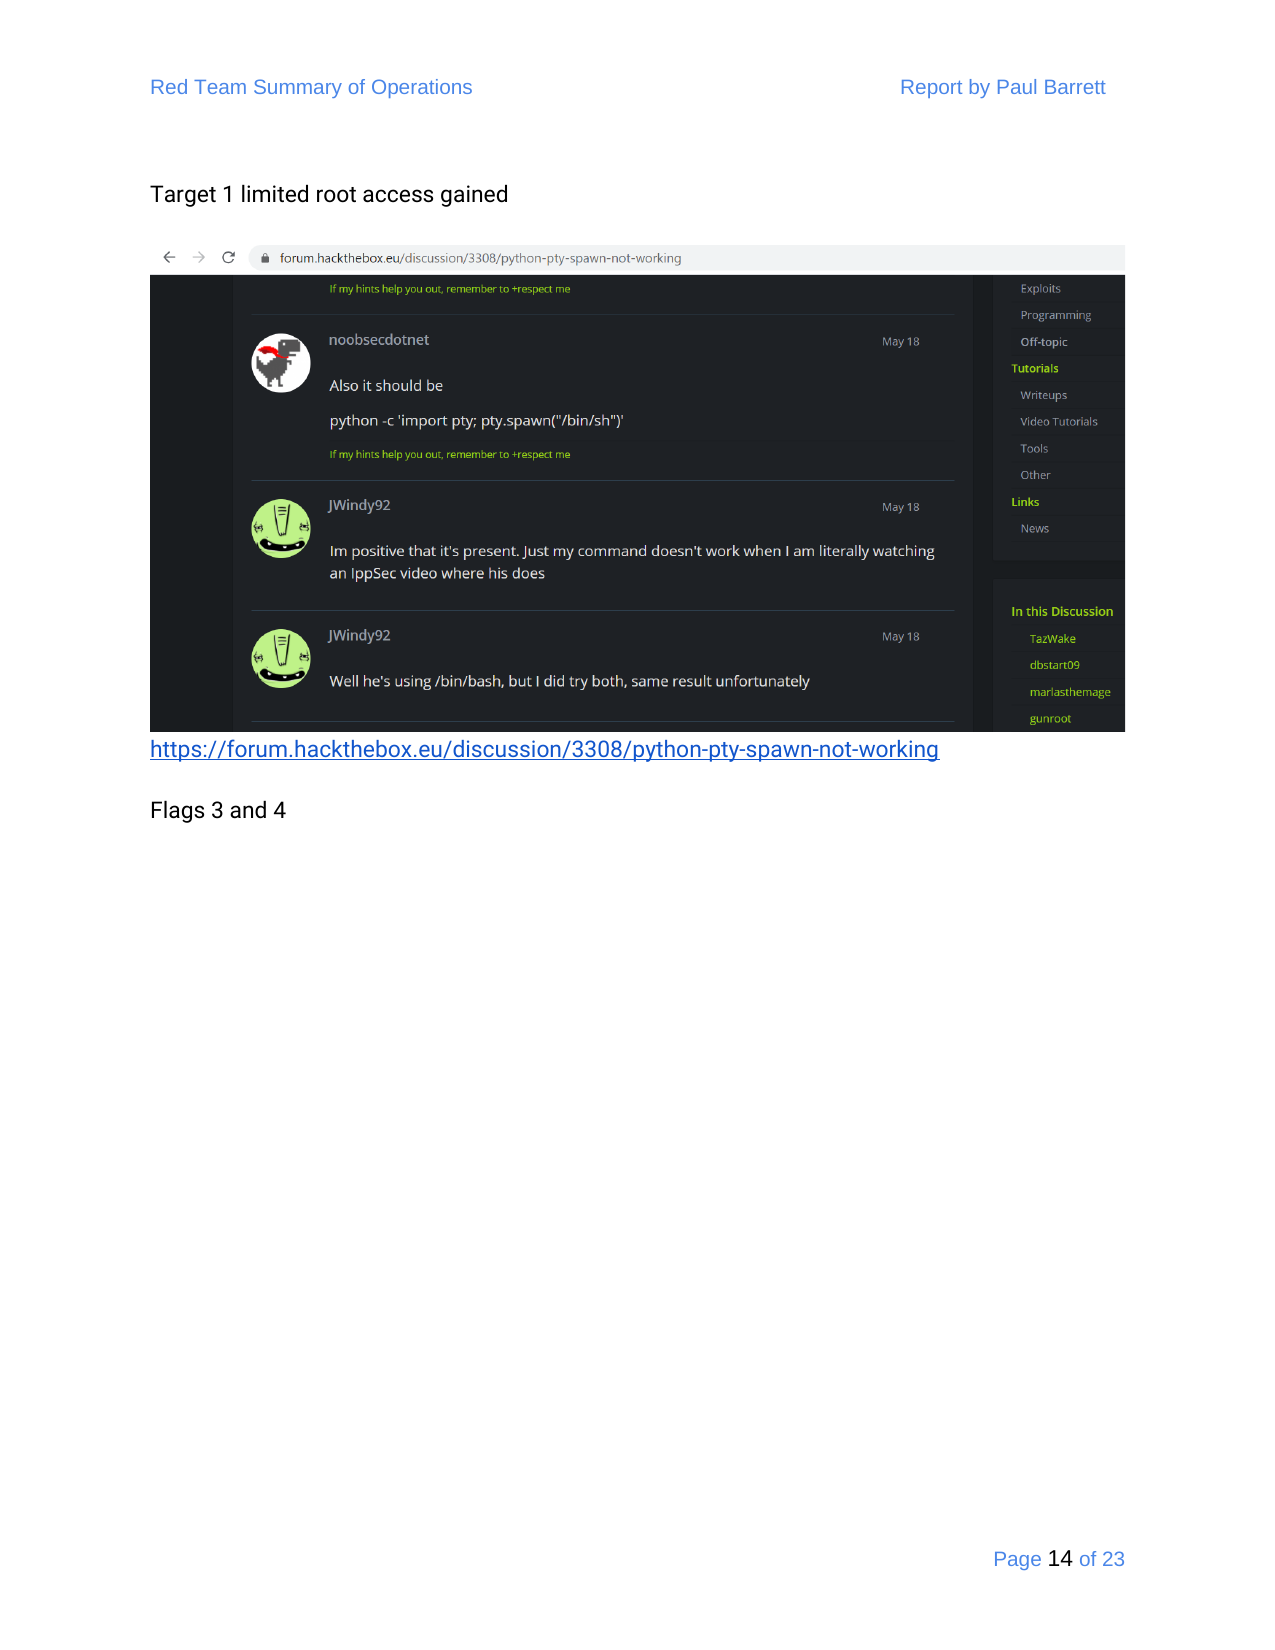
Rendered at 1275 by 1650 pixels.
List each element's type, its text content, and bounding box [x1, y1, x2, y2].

picture [150, 242, 1125, 732]
text Target 1 limited root access gained [150, 181, 1125, 208]
text Flags 3 and 4 [150, 798, 1125, 824]
text https://forum.hackthebox.eu/discussion/3308/python-pty-spawn-not-working [150, 736, 1125, 763]
